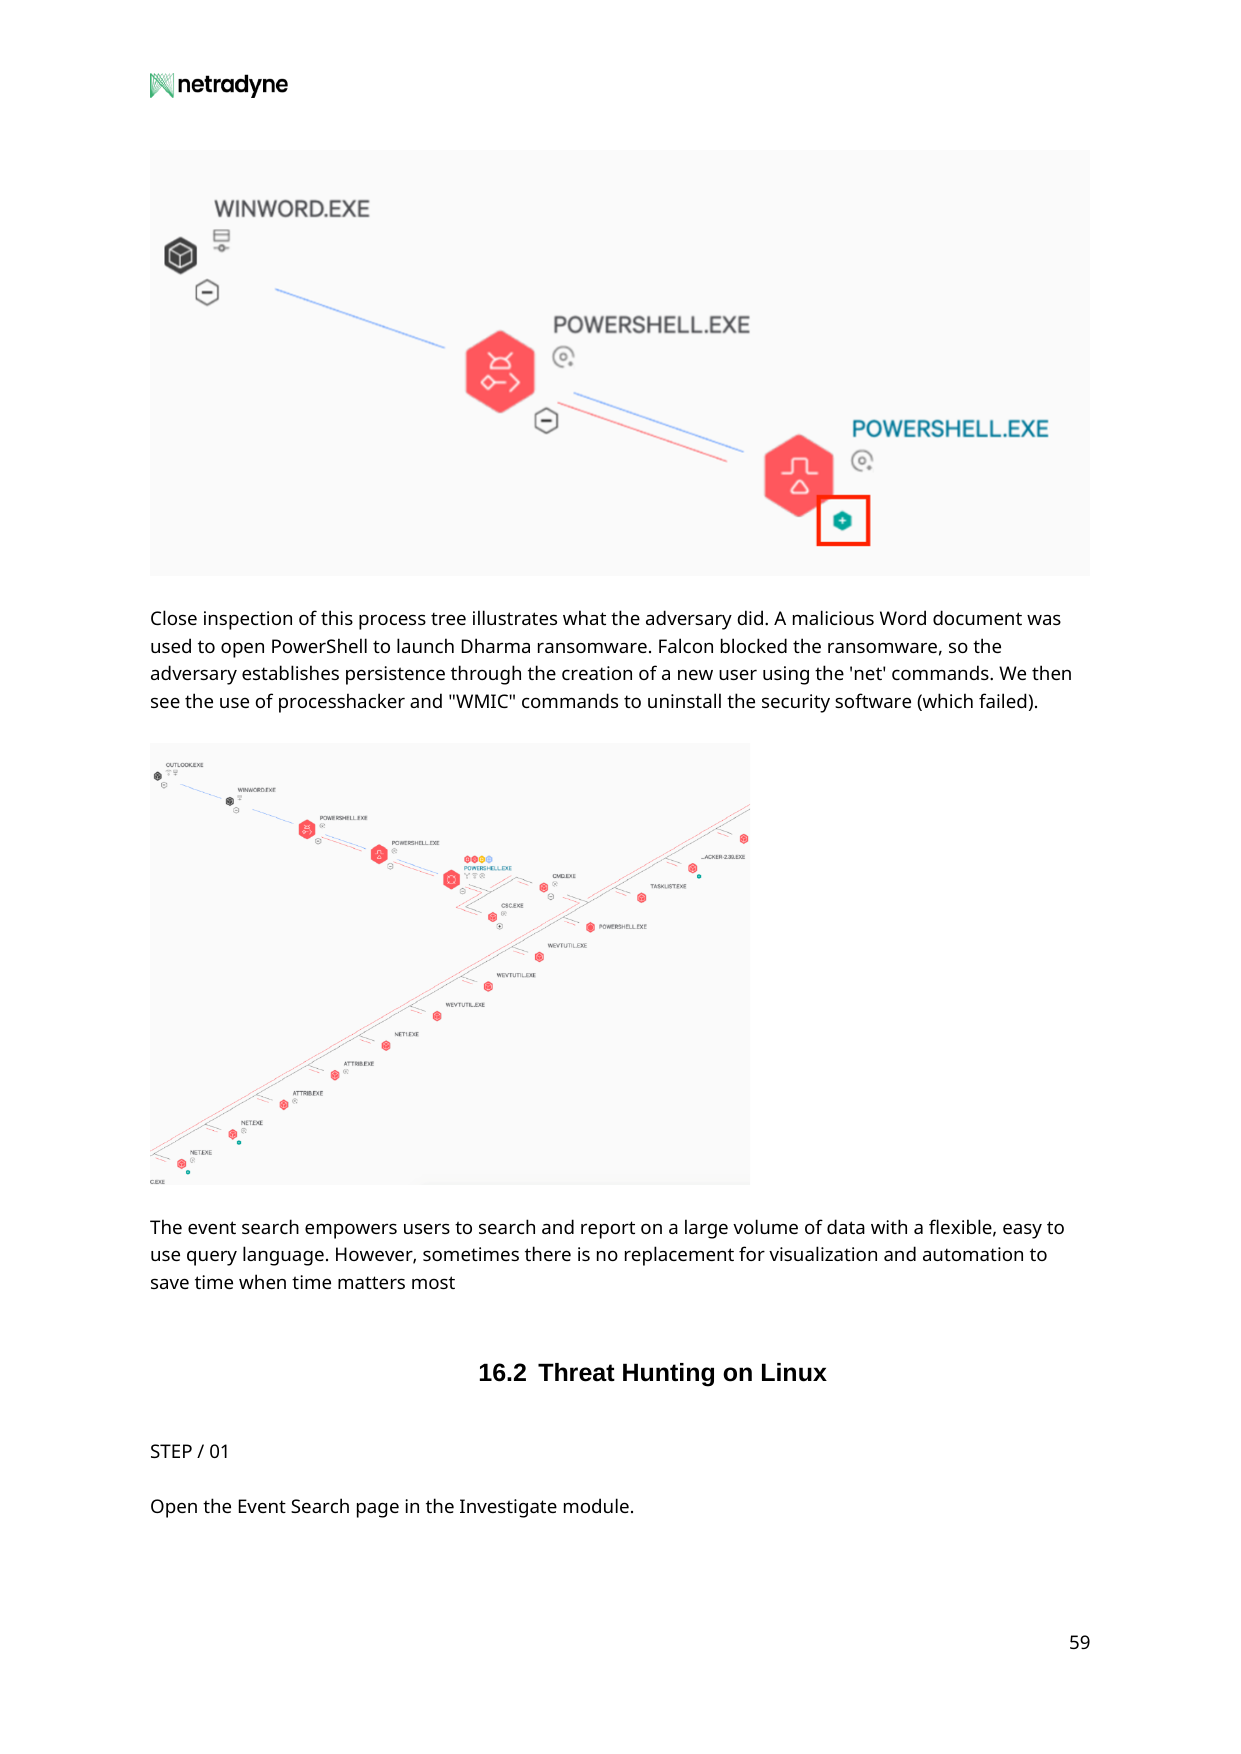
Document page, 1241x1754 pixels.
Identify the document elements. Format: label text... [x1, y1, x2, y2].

picture [150, 73, 288, 98]
picture [150, 743, 750, 1185]
picture [150, 150, 1090, 576]
subtitle Threat Hunting on Linux [478, 1357, 1090, 1386]
text STEP / 01 Open the Event Search page in the Investigate module. STEP / 02 We'll start our search by looking at running processes on the Linux system in this environment. This command could be changed to shorten the time frame or add additional Linux systems; in our case we'll look at a single system over the last week. [150, 1411, 1090, 1547]
